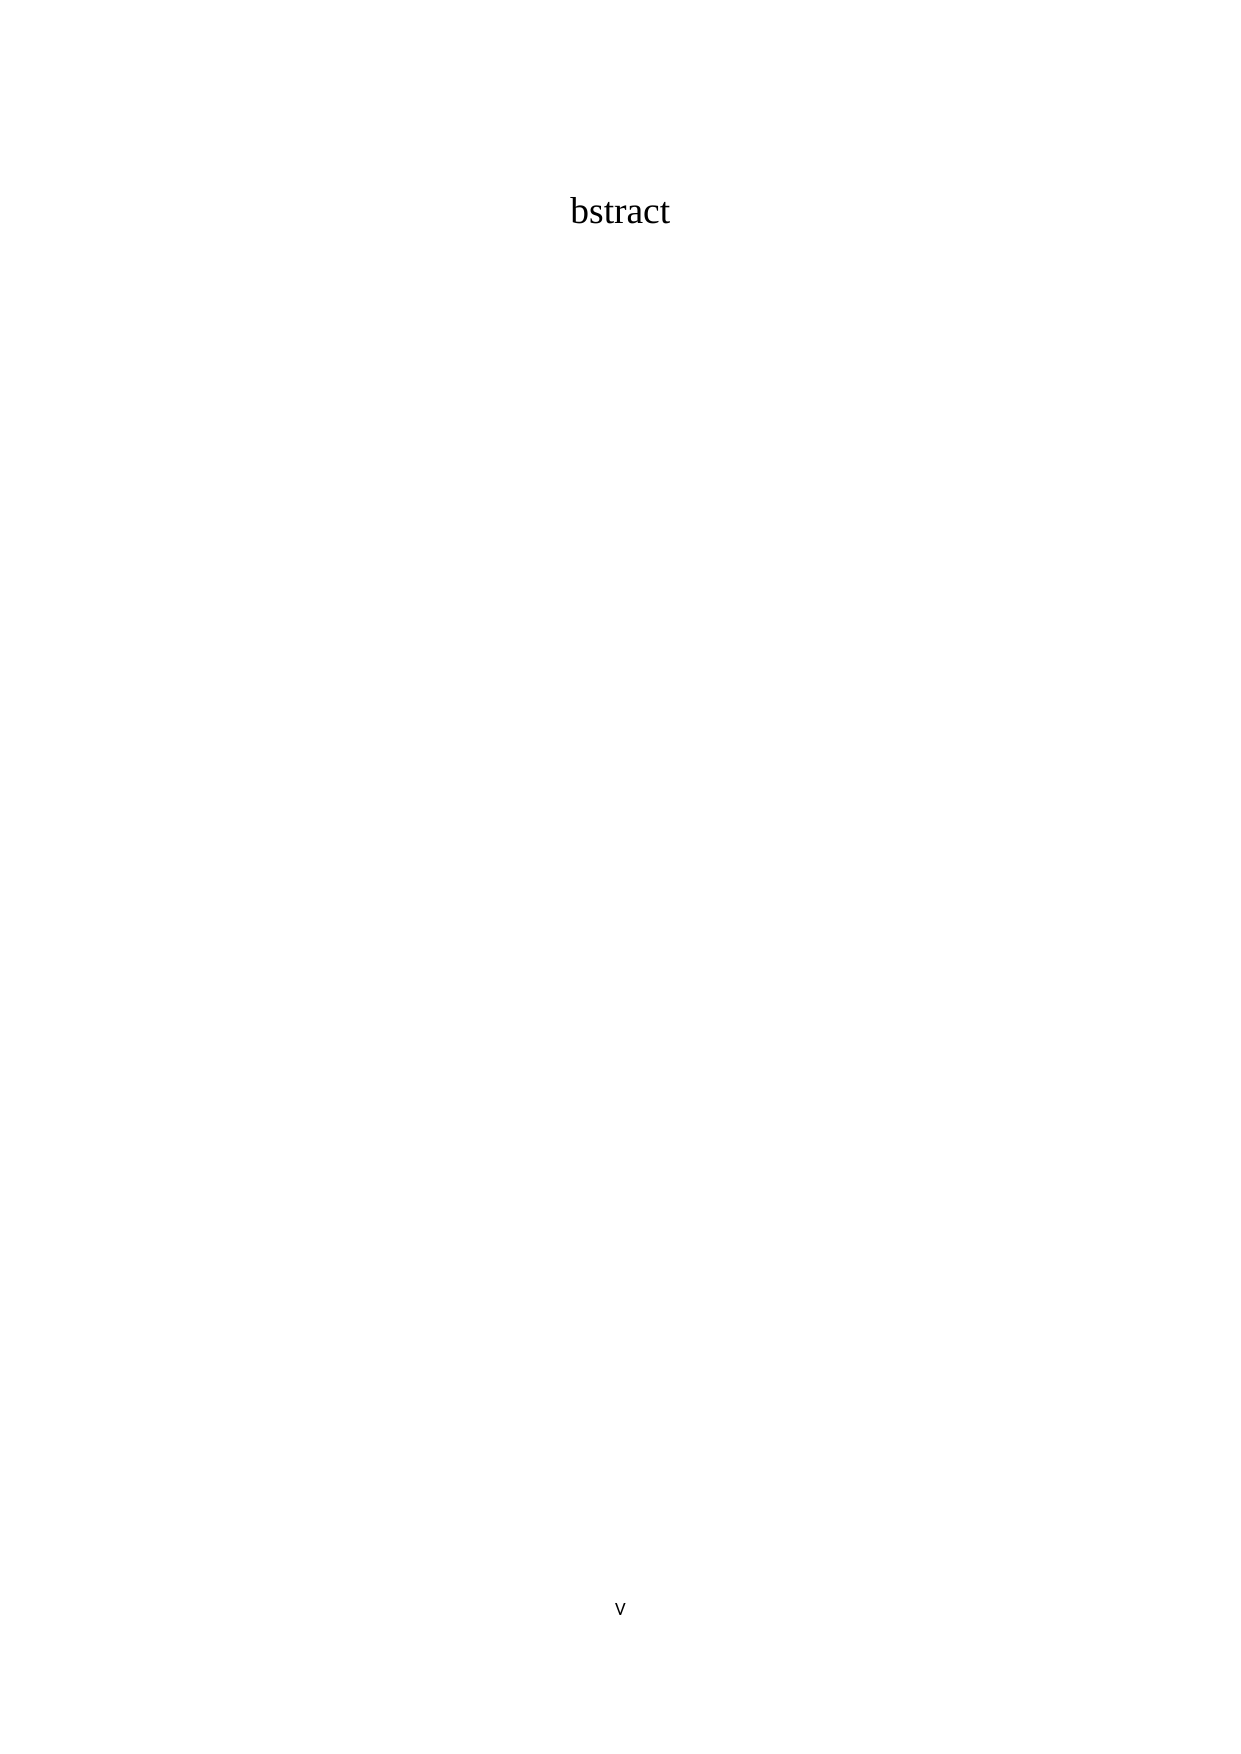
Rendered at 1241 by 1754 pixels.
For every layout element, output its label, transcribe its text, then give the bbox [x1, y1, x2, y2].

subtitle bstract [148, 176, 1092, 244]
